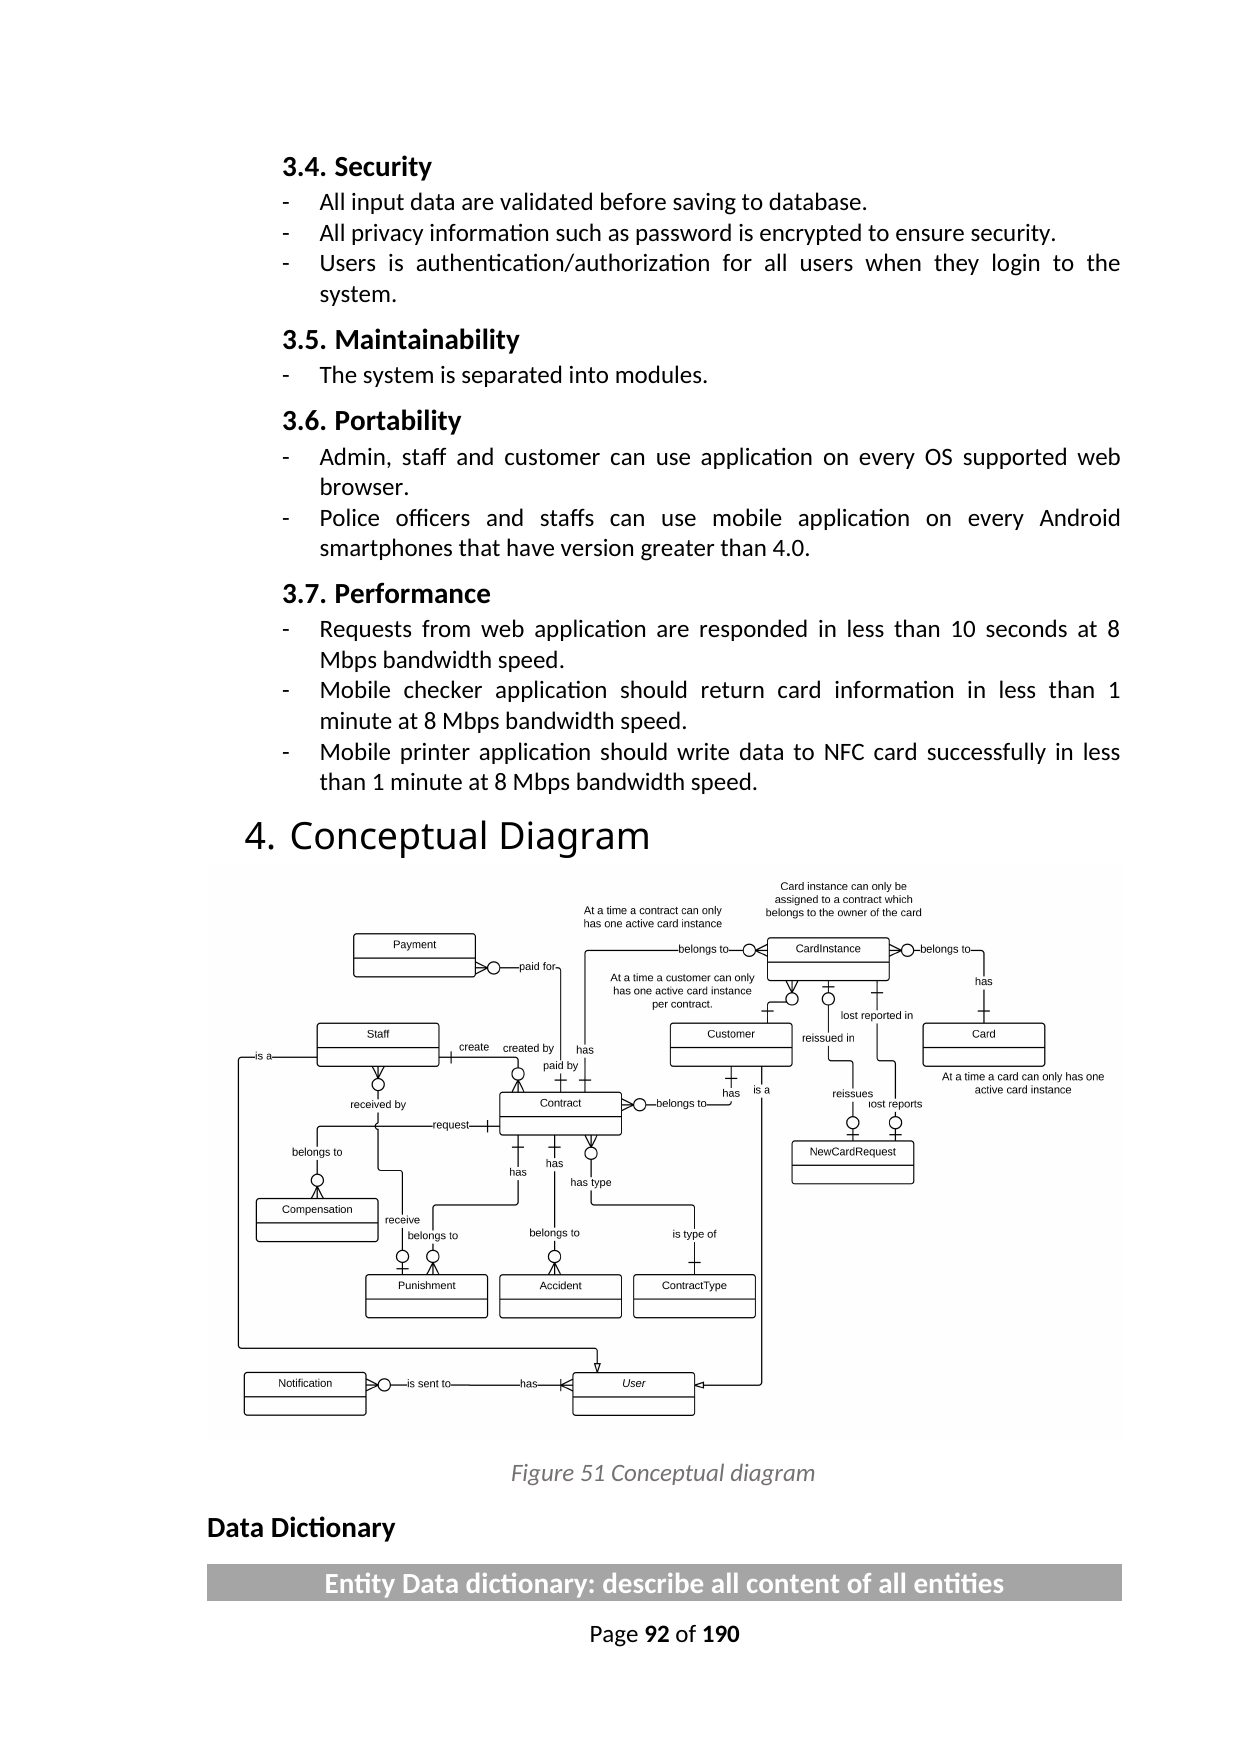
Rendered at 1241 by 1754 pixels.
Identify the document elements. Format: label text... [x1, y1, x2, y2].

subtitle Security [282, 148, 1122, 183]
subtitle Conceptual Diagram [244, 809, 1122, 860]
list Requests from web application are responded in less than 10 seconds at 8 Mbps bandwidth speed. [282, 614, 1122, 675]
subtitle Performance [282, 575, 1122, 611]
subtitle Portability [282, 402, 1122, 438]
subtitle Maintainability [282, 321, 1122, 356]
list Police officers and staffs can use mobile application on every Android smartphones that have version greater than 4.0. [282, 502, 1122, 563]
list Mobile printer application should write data to NFC card successfully in less than 1 minute at 8 Mbps bandwidth speed. [282, 736, 1122, 797]
table_header Entity Data dictionary: describe all content of all entities [208, 1565, 1121, 1600]
list Users is authentication/authorization for all users when they login to the system. [282, 247, 1122, 308]
list All privacy information such as password is encrypted to ensure security. [282, 217, 1122, 247]
list The system is separated into modules. [282, 359, 1122, 390]
text Data Dictionary [207, 1509, 1122, 1544]
list Mobile checker application should return card information in less than 1 minute at 8 Mbps bandwidth speed. [282, 675, 1122, 736]
picture [206, 864, 1122, 1439]
list All input data are validated before saving to database. [282, 186, 1122, 217]
list Admin, staff and customer can use application on every OS supported web browser. [282, 441, 1122, 502]
